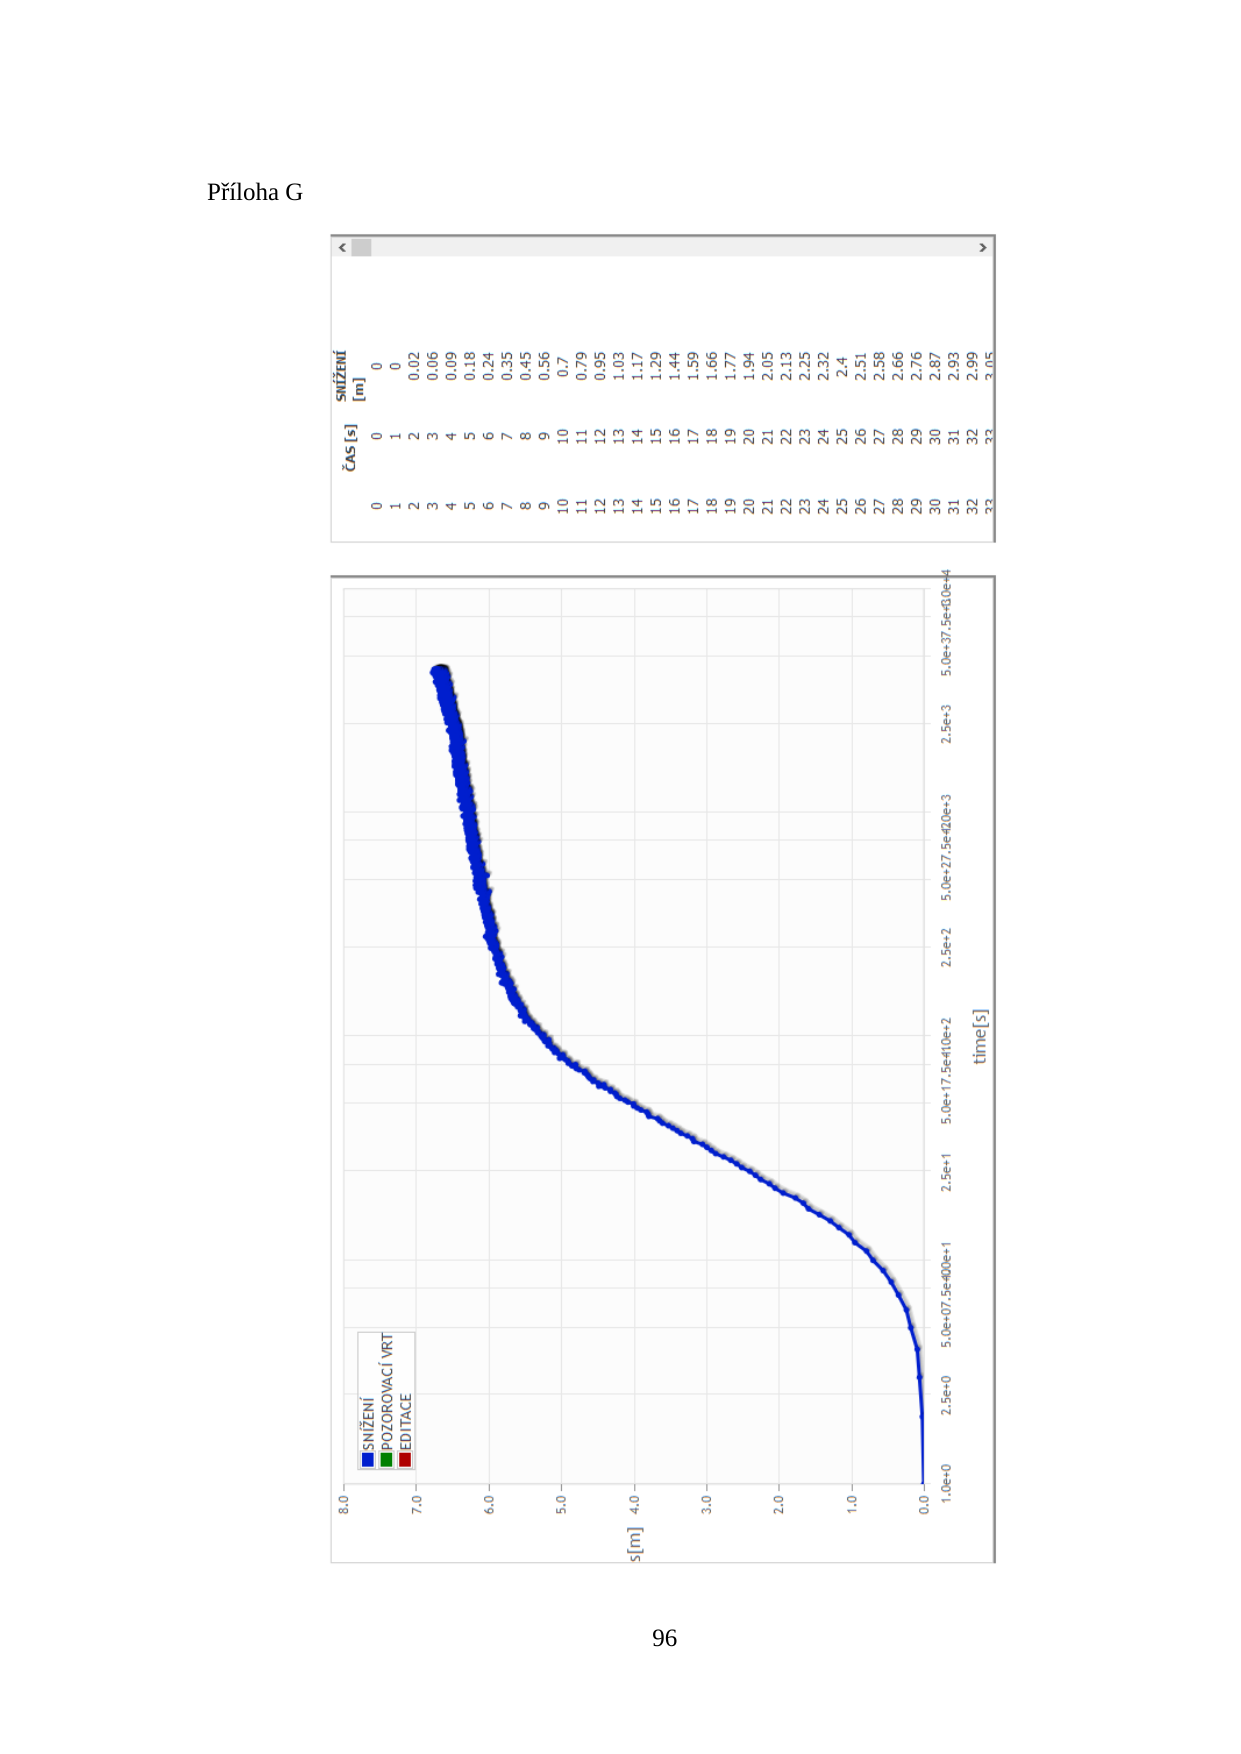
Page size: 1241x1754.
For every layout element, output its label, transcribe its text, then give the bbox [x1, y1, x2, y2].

picture [326, 232, 1003, 1568]
text Příloha G [207, 177, 1122, 206]
